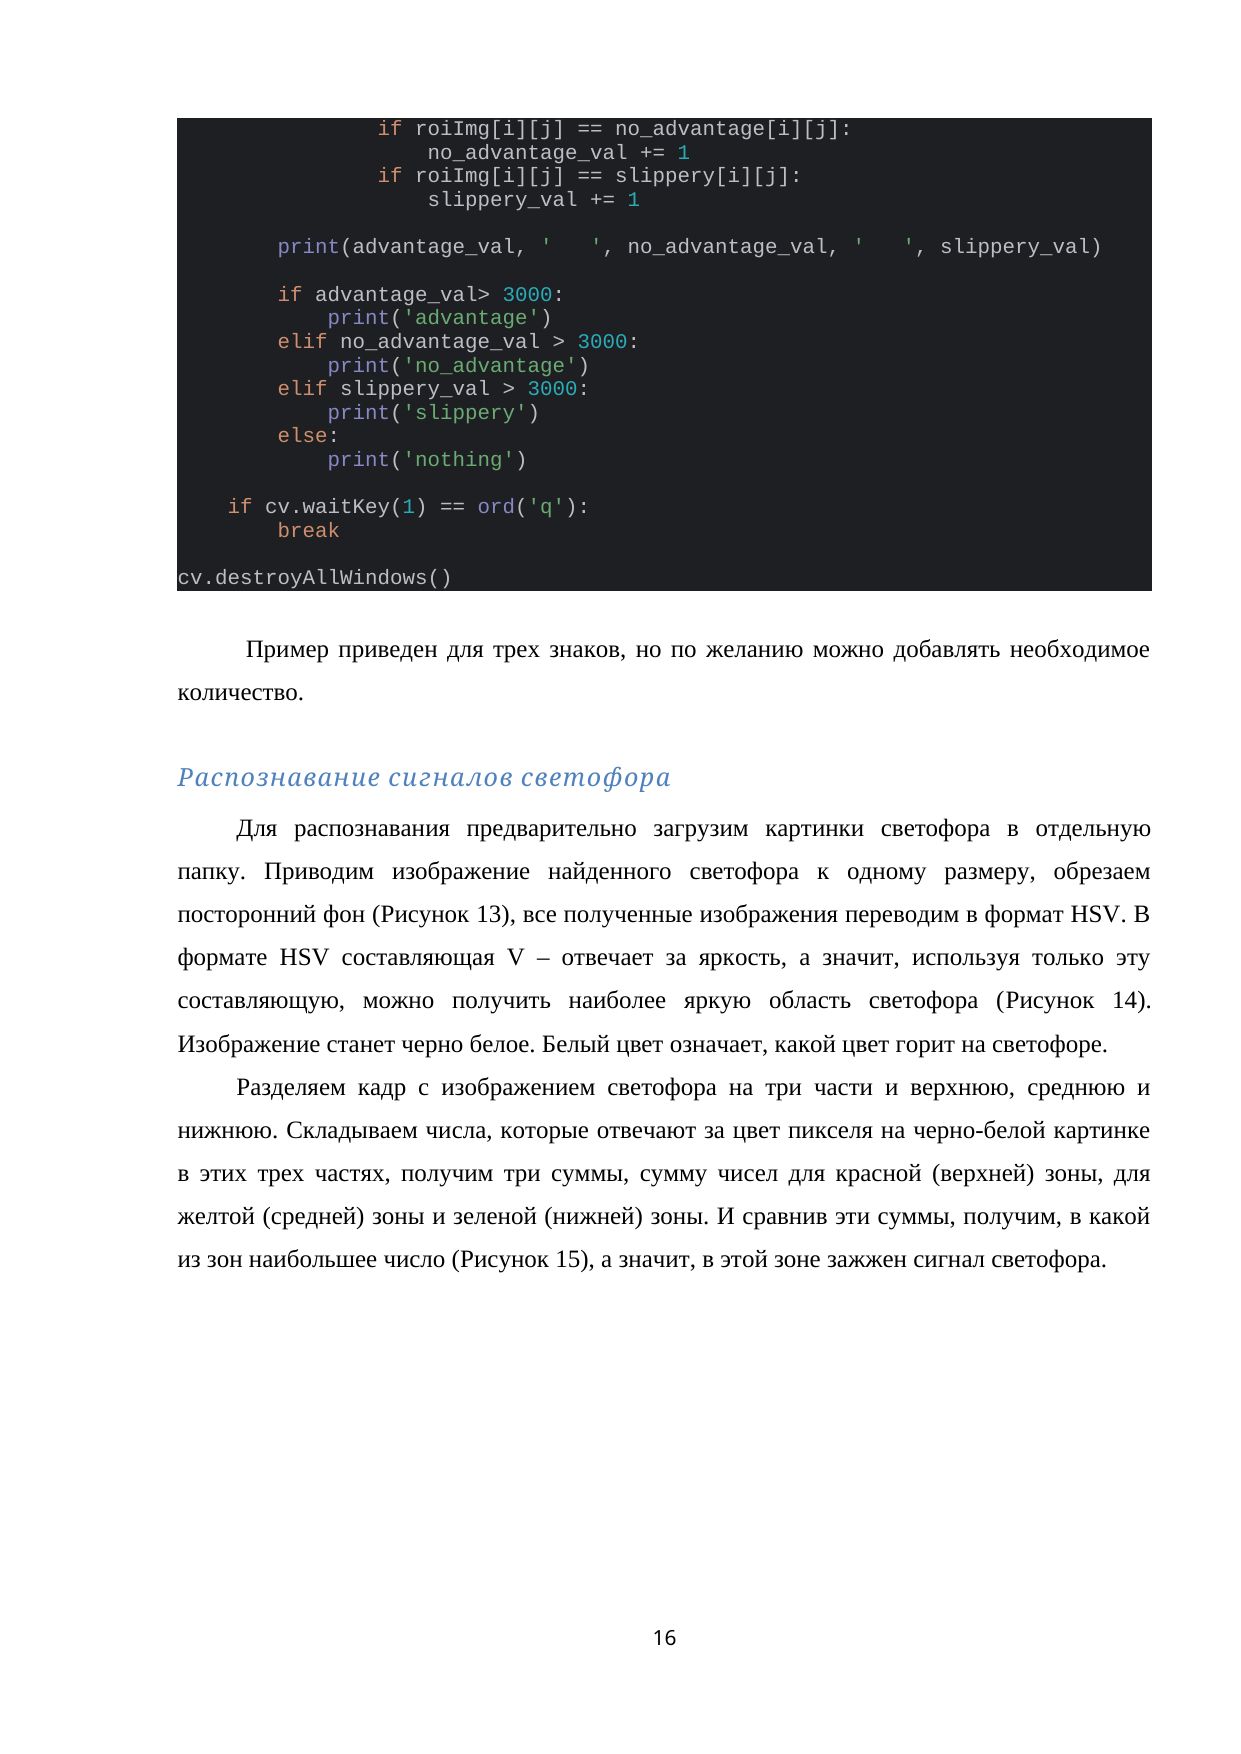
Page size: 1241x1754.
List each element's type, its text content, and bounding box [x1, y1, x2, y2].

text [177, 118, 1152, 591]
text Для распознавания предварительно загрузим картинки светофора в отдельную папку. Приводим изображение найденного светофора к одному размеру, обрезаем посторонний фон (Рисунок 13), все полученные изображения переводим в формат HSV. В формате HSV составляющая V – отвечает за яркость, а значит, используя только эту составляющую, можно получить наиболее яркую область светофора (Рисунок 14). Изображение станет черно белое. Белый цвет означает, какой цвет горит на светофоре. [177, 813, 1152, 1057]
subtitle Распознавание сигналов светофора [177, 763, 1152, 792]
text Разделяем кадр с изображением светофора на три части и верхнюю, среднюю и нижнюю. Складываем числа, которые отвечают за цвет пикселя на черно-белой картинке в этих трех частях, получим три суммы, сумму чисел для красной (верхней) зоны, для желтой (средней) зоны и зеленой (нижней) зоны. И сравнив эти суммы, получим, в какой из зон наибольшее число (Рисунок 15), а значит, в этой зоне зажжен сигнал светофора. [177, 1072, 1152, 1273]
text Пример приведен для трех знаков, но по желанию можно добавлять необходимое количество. [177, 634, 1152, 706]
